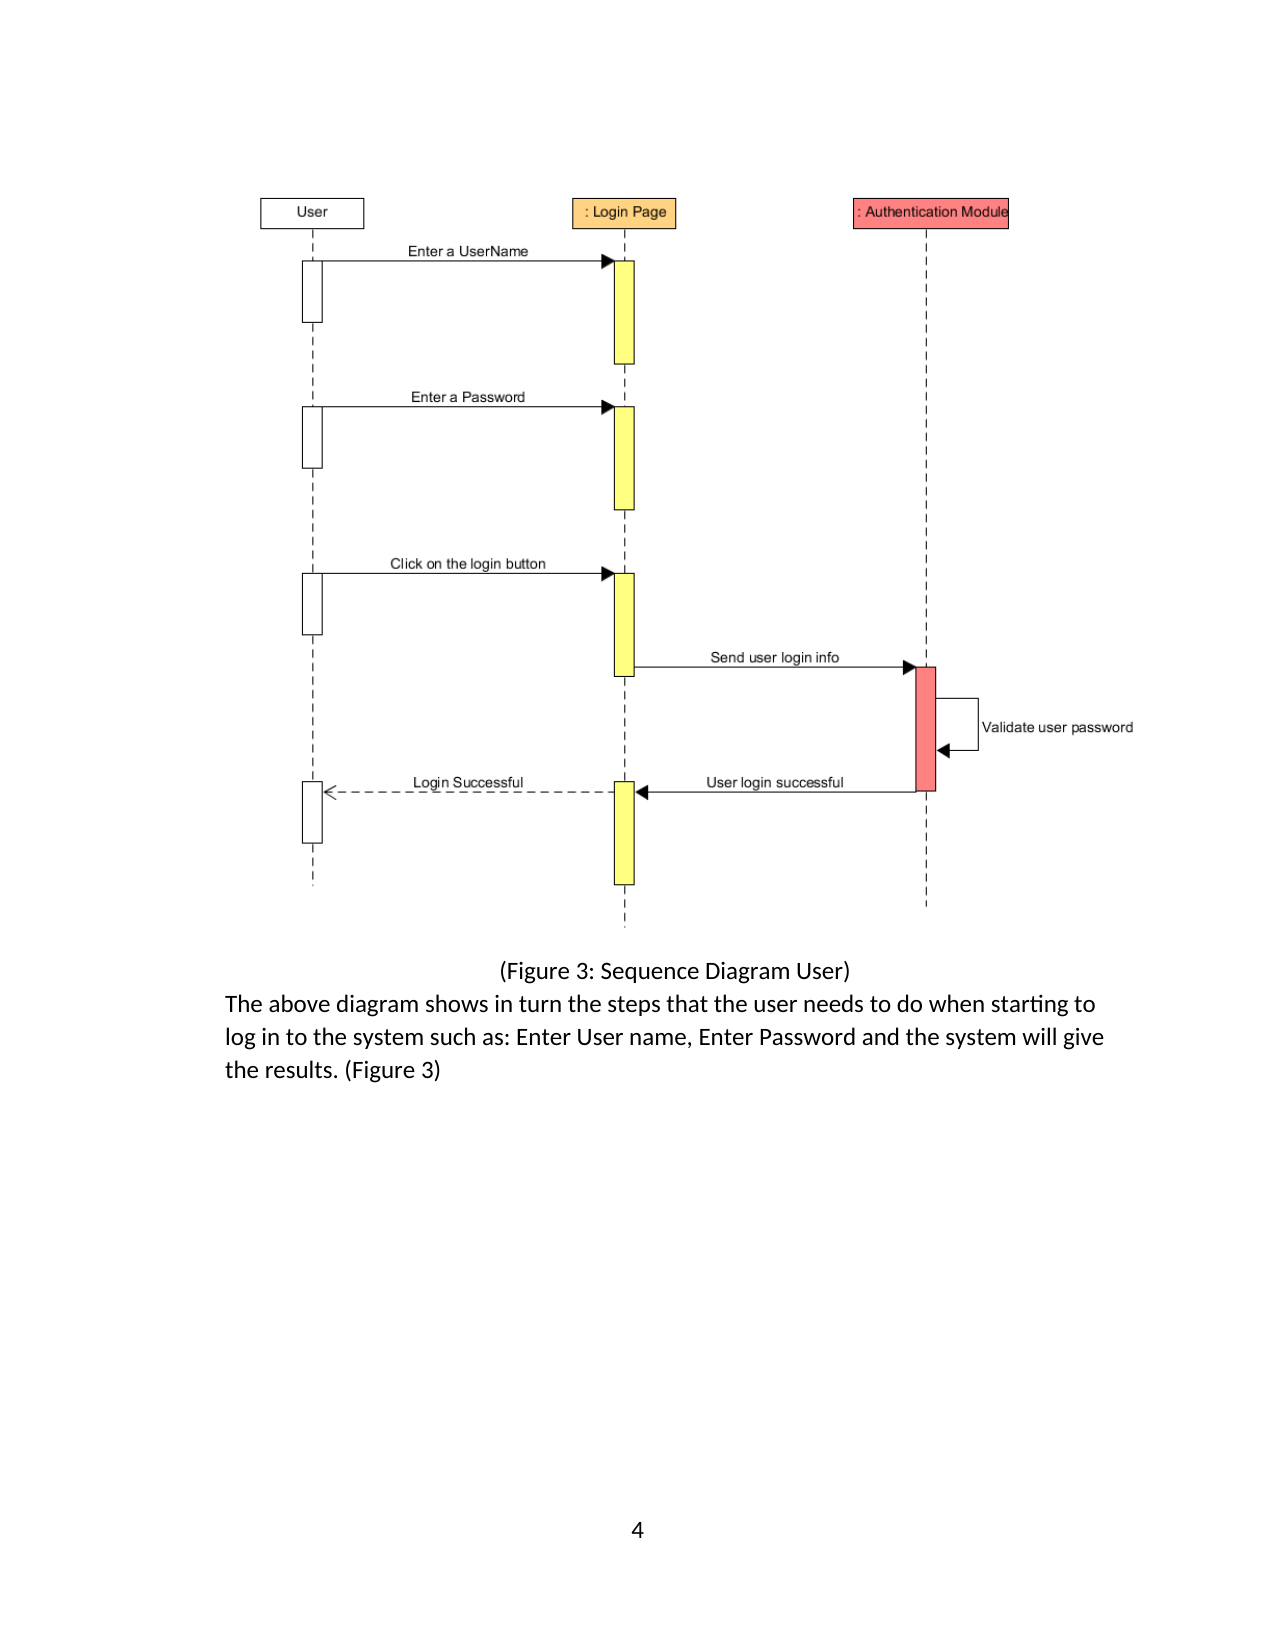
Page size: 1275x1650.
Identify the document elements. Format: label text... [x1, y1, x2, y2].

list The above diagram shows in turn the steps that the user needs to do when starting to log in to the system such as: Enter User name, Enter Password and the system will give the results. (Figure 3) [225, 988, 1125, 1084]
picture [225, 150, 1166, 953]
list (Figure 3: Sequence Diagram User) [225, 955, 1125, 986]
